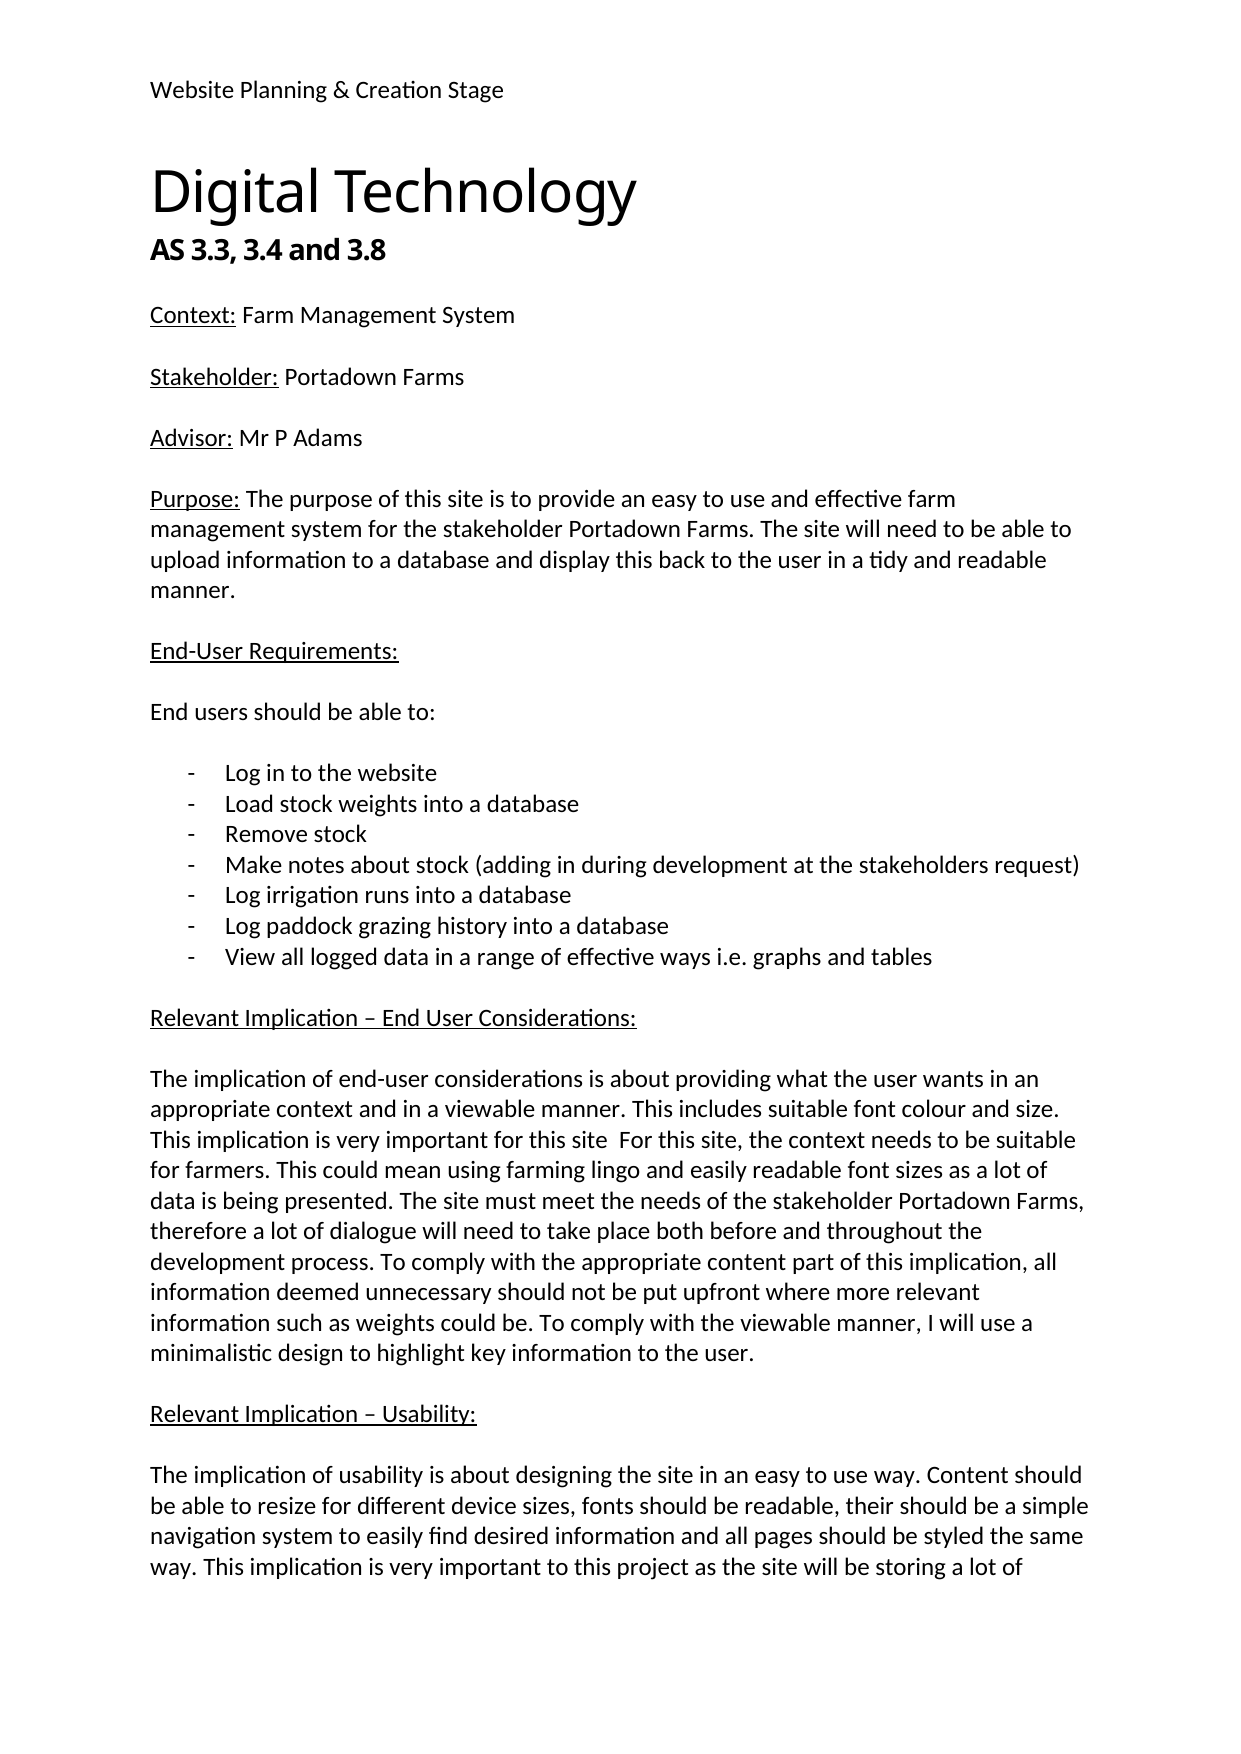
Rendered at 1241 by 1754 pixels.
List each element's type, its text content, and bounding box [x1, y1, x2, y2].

list Log paddock grazing history into a database [187, 910, 1090, 941]
list Load stock weights into a database [187, 788, 1090, 818]
title AS 3.3, 3.4 and 3.8 [150, 229, 1090, 269]
text Stakeholder: Portadown Farms [150, 361, 1090, 391]
list Remove stock [187, 818, 1090, 849]
text Relevant Implication – Usability: [150, 1398, 1090, 1429]
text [150, 1459, 1090, 1582]
list Make notes about stock (adding in during development at the stakeholders request) [187, 849, 1090, 879]
text Advisor: Mr P Adams [150, 422, 1090, 452]
list Log irrigation runs into a database [187, 879, 1090, 910]
text End users should be able to: [150, 696, 1090, 727]
text Purpose: The purpose of this site is to provide an easy to use and effective farm management system for the stakeholder Portadown Farms. The site will need to be able to upload information to a database and display this back to the user in a tidy and readable manner. [150, 483, 1090, 605]
text End-User Requirements: [150, 635, 1090, 666]
list Log in to the website [187, 757, 1090, 788]
list View all logged data in a range of effective ways i.e. graphs and tables [187, 941, 1090, 971]
title Digital Technology [150, 150, 1090, 229]
text Relevant Implication – End User Considerations: [150, 1002, 1090, 1032]
text The implication of end-user considerations is about providing what the user wants in an appropriate context and in a viewable manner. This includes suitable font colour and size. This implication is very important for this site For this site, the context needs to be suitable for farmers. This could mean using farming lingo and easily readable font sizes as a lot of data is being presented. The site must meet the needs of the stakeholder Portadown Farms, therefore a lot of dialogue will need to take place both before and throughout the development process. To comply with the appropriate content part of this implication, all information deemed unnecessary should not be put upfront where more relevant information such as weights could be. To comply with the viewable manner, I will use a minimalistic design to highlight key information to the user. [150, 1063, 1090, 1368]
text Context: Farm Management System [150, 300, 1090, 330]
